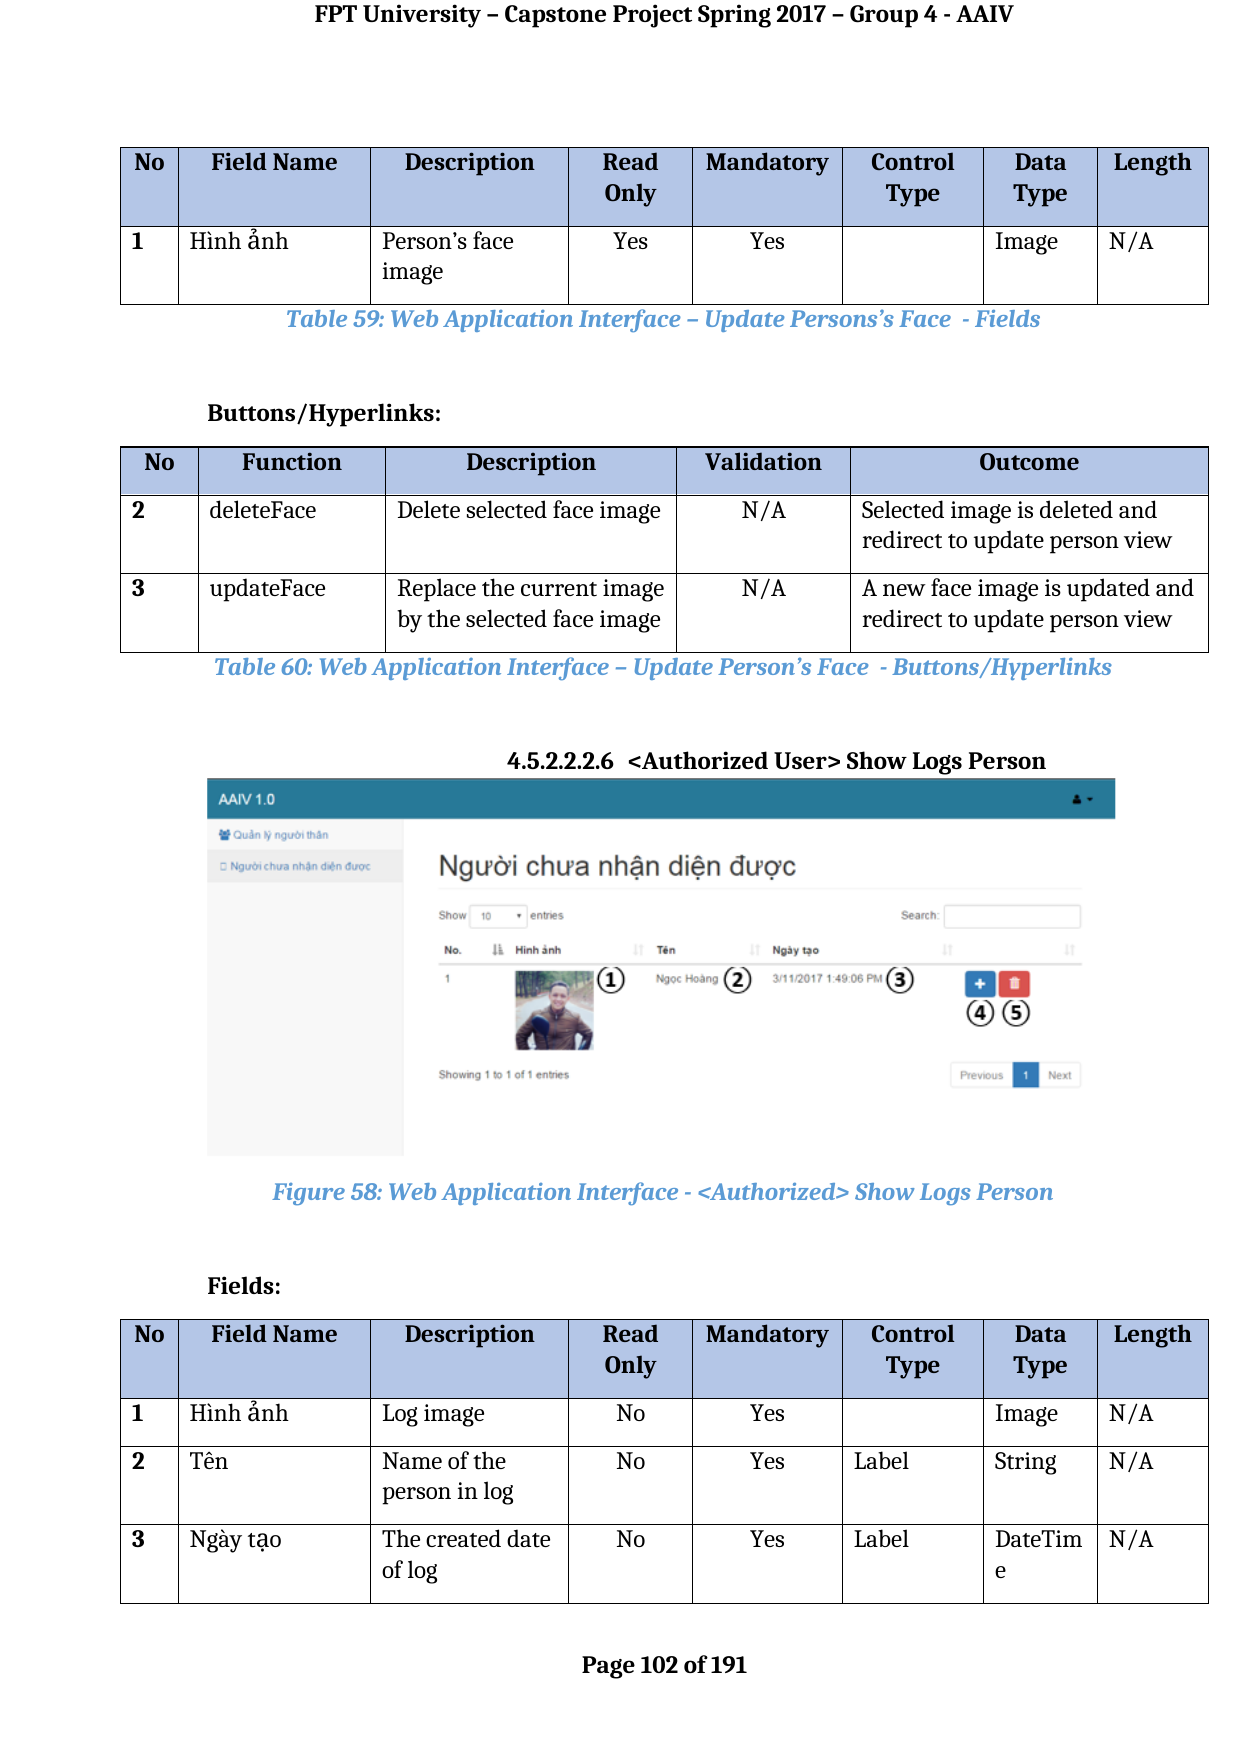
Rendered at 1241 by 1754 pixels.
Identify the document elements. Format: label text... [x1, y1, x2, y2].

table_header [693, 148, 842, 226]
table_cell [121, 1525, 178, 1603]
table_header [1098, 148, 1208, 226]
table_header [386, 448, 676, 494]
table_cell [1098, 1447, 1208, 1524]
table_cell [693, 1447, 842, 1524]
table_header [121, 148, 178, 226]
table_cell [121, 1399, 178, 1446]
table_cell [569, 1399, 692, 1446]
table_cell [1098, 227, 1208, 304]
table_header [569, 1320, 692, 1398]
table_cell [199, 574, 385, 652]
text Fields: [207, 1272, 1122, 1301]
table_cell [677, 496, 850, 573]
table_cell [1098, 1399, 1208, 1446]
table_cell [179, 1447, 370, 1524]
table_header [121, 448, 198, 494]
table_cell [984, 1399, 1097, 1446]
picture [207, 777, 1122, 1160]
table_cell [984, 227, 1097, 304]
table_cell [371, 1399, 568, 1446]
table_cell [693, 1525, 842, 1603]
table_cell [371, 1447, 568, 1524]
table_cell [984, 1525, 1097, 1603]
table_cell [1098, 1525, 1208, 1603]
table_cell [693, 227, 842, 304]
text Table 59: Web Application Interface – Update Persons’s Face - Fields [207, 305, 1122, 334]
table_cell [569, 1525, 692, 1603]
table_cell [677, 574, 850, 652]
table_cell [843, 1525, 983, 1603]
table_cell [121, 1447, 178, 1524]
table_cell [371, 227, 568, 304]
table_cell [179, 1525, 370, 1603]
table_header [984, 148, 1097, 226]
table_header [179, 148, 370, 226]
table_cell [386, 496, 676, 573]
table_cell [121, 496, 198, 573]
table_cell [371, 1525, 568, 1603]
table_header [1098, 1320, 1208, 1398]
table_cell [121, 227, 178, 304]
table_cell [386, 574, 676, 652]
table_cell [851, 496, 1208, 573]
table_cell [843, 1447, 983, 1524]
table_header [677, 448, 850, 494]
subtitle <Authorized User> Show Logs Person [507, 747, 1122, 776]
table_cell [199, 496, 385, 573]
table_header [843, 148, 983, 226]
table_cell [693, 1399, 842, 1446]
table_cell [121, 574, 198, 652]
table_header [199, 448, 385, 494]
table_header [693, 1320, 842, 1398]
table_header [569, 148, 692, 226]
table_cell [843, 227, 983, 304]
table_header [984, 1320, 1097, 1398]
text Figure 58: Web Application Interface - <Authorized> Show Logs Person [207, 1178, 1122, 1207]
text Table 60: Web Application Interface – Update Person’s Face - Buttons/Hyperlinks [207, 653, 1122, 681]
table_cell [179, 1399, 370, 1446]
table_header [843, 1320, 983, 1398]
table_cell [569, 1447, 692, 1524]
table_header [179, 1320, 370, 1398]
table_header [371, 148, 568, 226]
text Buttons/Hyperlinks: [207, 399, 1122, 428]
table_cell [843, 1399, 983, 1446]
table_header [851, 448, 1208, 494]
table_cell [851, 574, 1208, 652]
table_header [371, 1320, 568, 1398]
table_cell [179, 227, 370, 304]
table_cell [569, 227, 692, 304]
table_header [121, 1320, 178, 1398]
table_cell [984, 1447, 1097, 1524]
